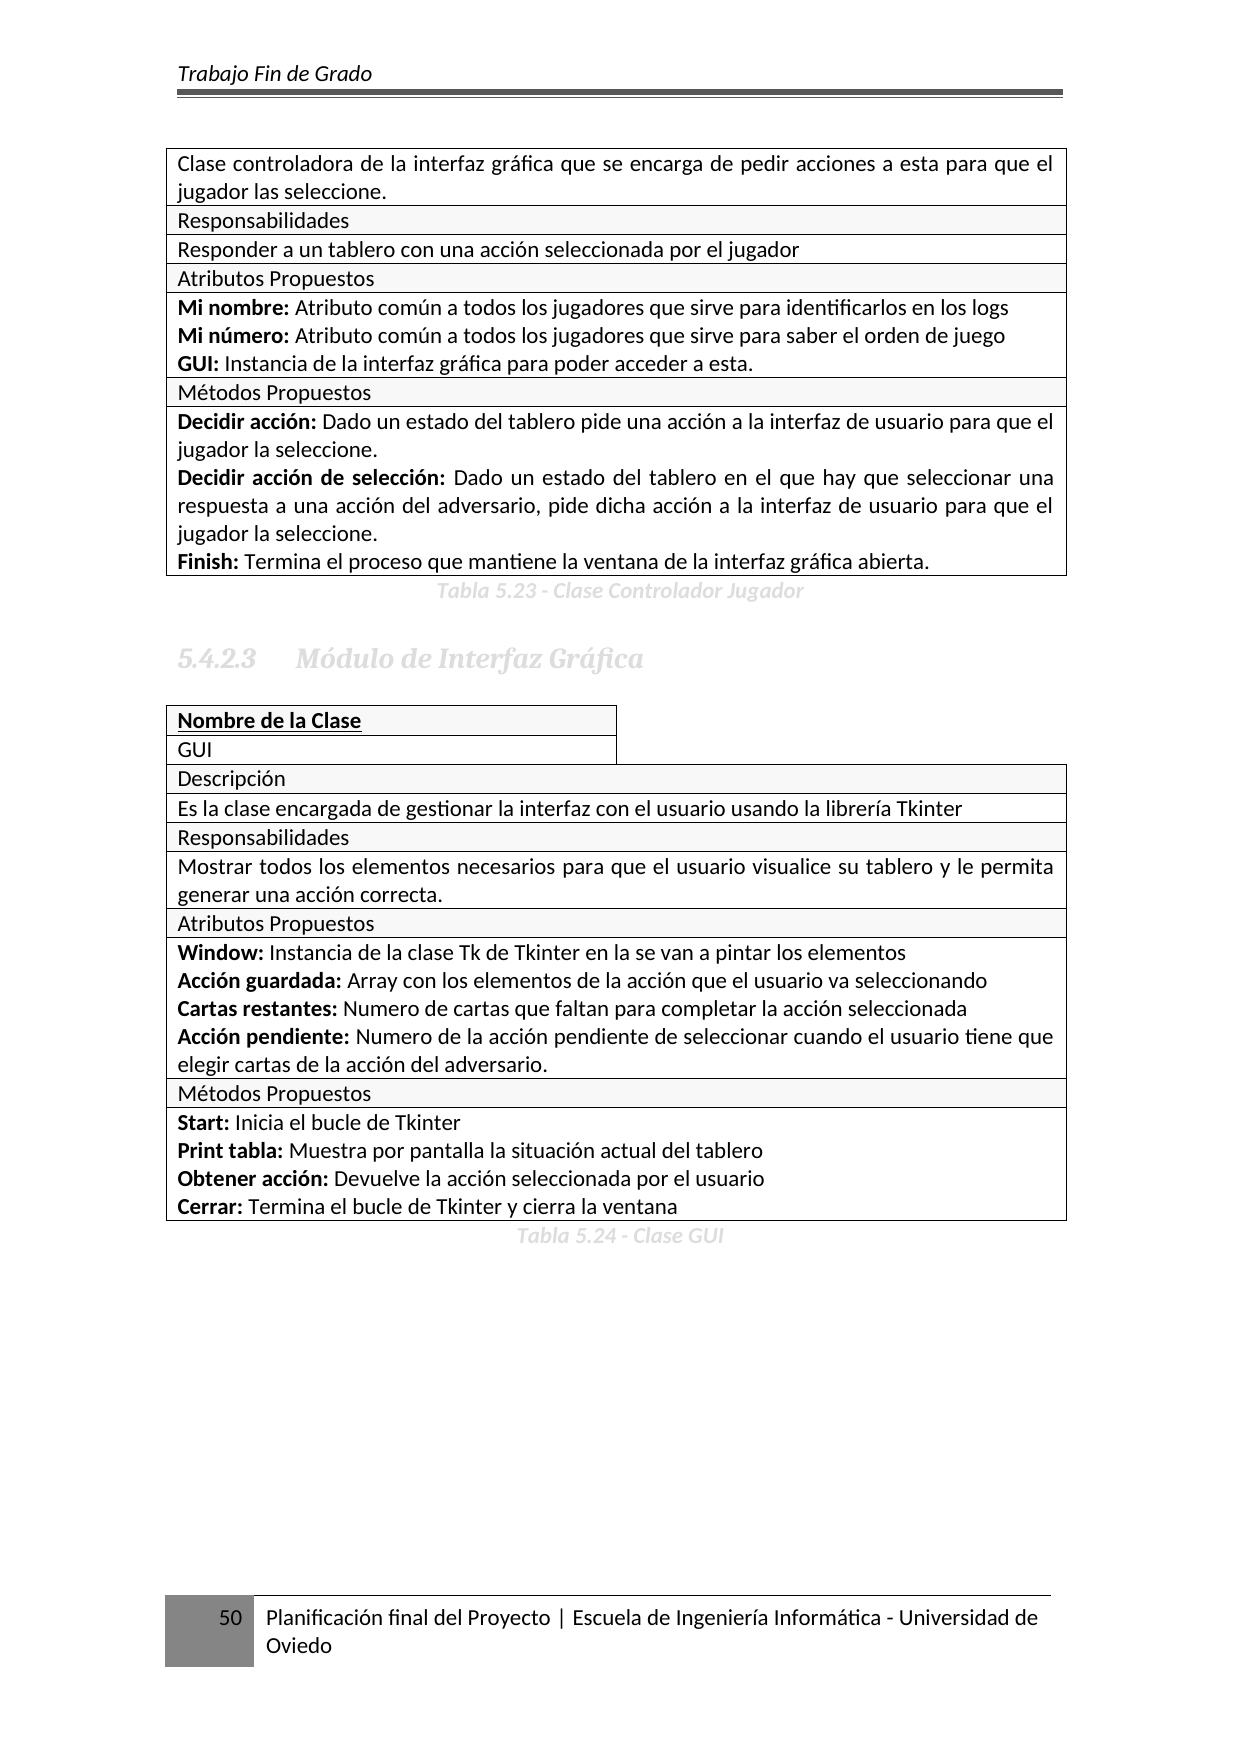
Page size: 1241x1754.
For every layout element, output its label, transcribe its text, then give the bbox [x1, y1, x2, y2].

table_cell Métodos Propuestos [167, 1079, 1066, 1107]
table_cell Descripción [167, 765, 1066, 793]
table_cell Responder a un tablero con una acción seleccionada por el jugador [167, 235, 1066, 263]
table_cell Mi nombre: Atributo común a todos los jugadores que sirve para identificarlos en los logs Mi número: Atributo común a todos los jugadores que sirve para saber el orden de juego GUI: Instancia de la interfaz gráfica para poder acceder a esta. [167, 293, 1066, 377]
table_cell Es la clase encargada de gestionar la interfaz con el usuario usando la librería Tkinter [167, 794, 1066, 822]
subtitle Módulo de Interfaz Gráfica [177, 642, 1063, 675]
table_cell Métodos Propuestos [167, 378, 1066, 406]
table_cell Decidir acción: Dado un estado del tablero pide una acción a la interfaz de usuario para que el jugador la seleccione. Decidir acción de selección: Dado un estado del tablero en el que hay que seleccionar una respuesta a una acción del adversario, pide dicha acción a la interfaz de usuario para que el jugador la seleccione. Finish: Termina el proceso que mantiene la ventana de la interfaz gráfica abierta. [167, 407, 1066, 575]
table_cell Atributos Propuestos [167, 264, 1066, 292]
table_cell Responsabilidades [167, 206, 1066, 234]
table_cell Responsabilidades [167, 823, 1066, 851]
table_cell Start: Inicia el bucle de Tkinter Print tabla: Muestra por pantalla la situación actual del tablero Obtener acción: Devuelve la acción seleccionada por el usuario Cerrar: Termina el bucle de Tkinter y cierra la ventana [167, 1108, 1066, 1220]
table_cell Atributos Propuestos [167, 909, 1066, 937]
table_cell Clase controladora de la interfaz gráfica que se encarga de pedir acciones a esta para que el jugador las seleccione. [167, 149, 1066, 205]
table_cell Window: Instancia de la clase Tk de Tkinter en la se van a pintar los elementos Acción guardada: Array con los elementos de la acción que el usuario va seleccionando Cartas restantes: Numero de cartas que faltan para completar la acción seleccionada Acción pendiente: Numero de la acción pendiente de seleccionar cuando el usuario tiene que elegir cartas de la acción del adversario. [167, 938, 1066, 1078]
table_cell GUI [167, 736, 616, 763]
table_header Nombre de la Clase [167, 706, 616, 734]
table_cell Mostrar todos los elementos necesarios para que el usuario visualice su tablero y le permita generar una acción correcta. [167, 852, 1066, 908]
